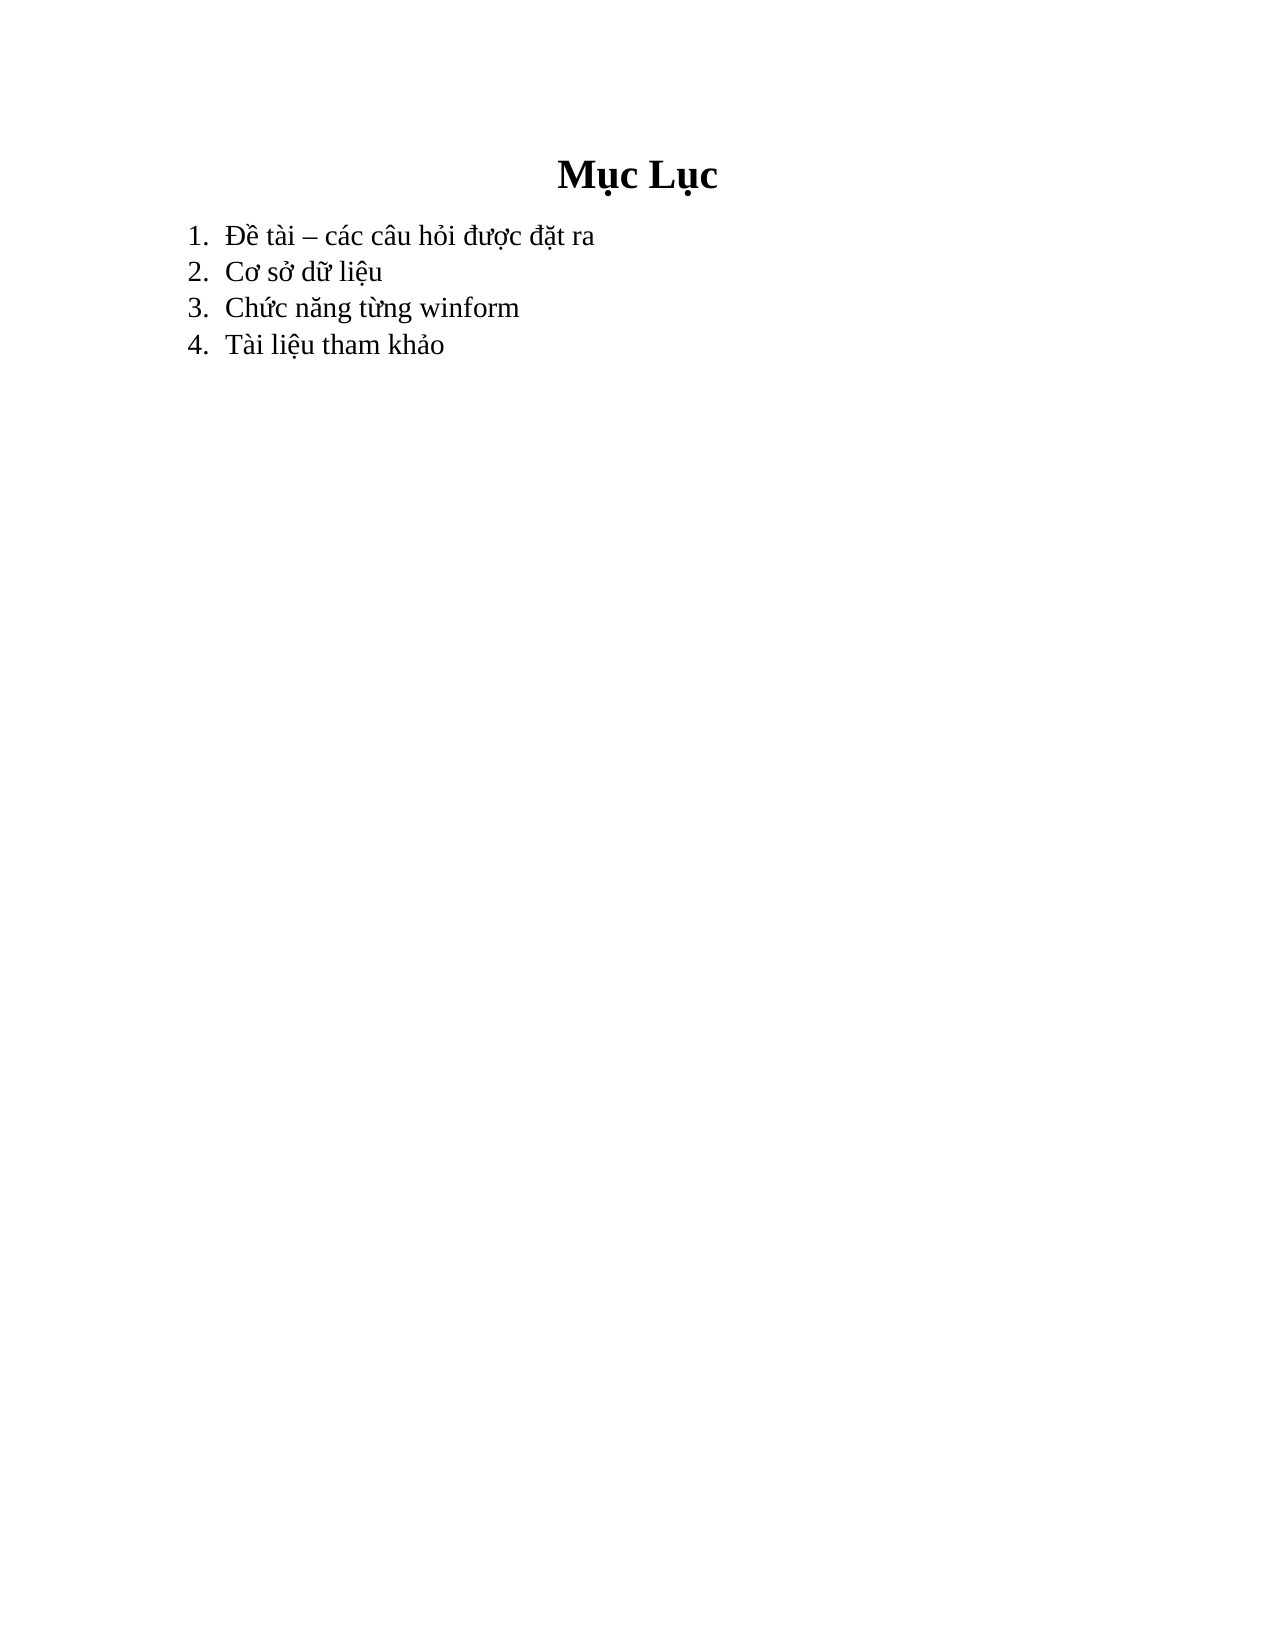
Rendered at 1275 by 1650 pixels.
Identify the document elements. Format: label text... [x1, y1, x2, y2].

list Tài liệu tham khảo [187, 327, 1125, 360]
list Đề tài – các câu hỏi được đặt ra [187, 218, 1125, 252]
text Mục Lục [150, 150, 1125, 198]
list Chức năng từng winform [187, 291, 1125, 324]
list Cơ sở dữ liệu [187, 254, 1125, 288]
